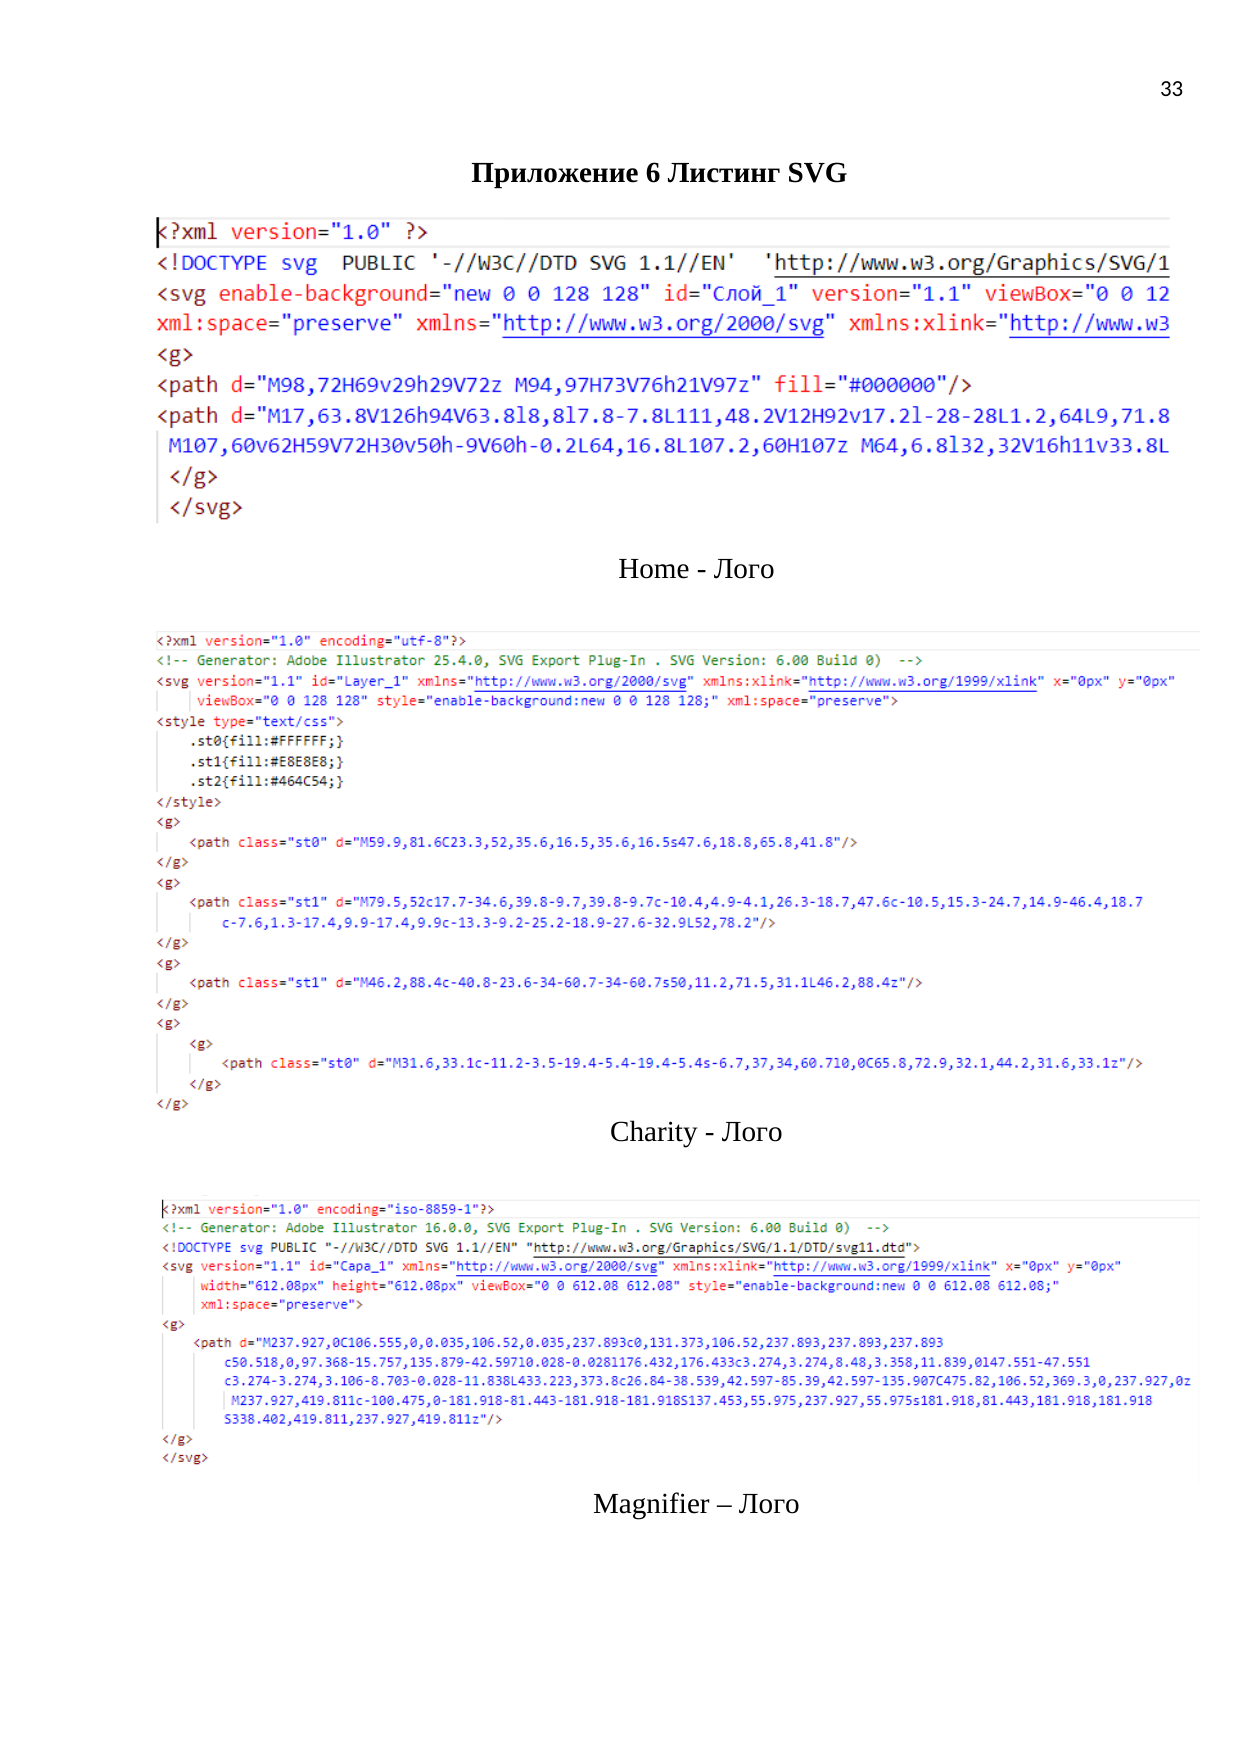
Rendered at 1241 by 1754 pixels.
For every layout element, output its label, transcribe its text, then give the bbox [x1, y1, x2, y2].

text Home - Лого [136, 551, 1183, 584]
text Magnifier – Лого [136, 1486, 1183, 1520]
subtitle Приложение 6 Листинг SVG [136, 156, 1183, 189]
text Charity - Лого [136, 1114, 1183, 1148]
